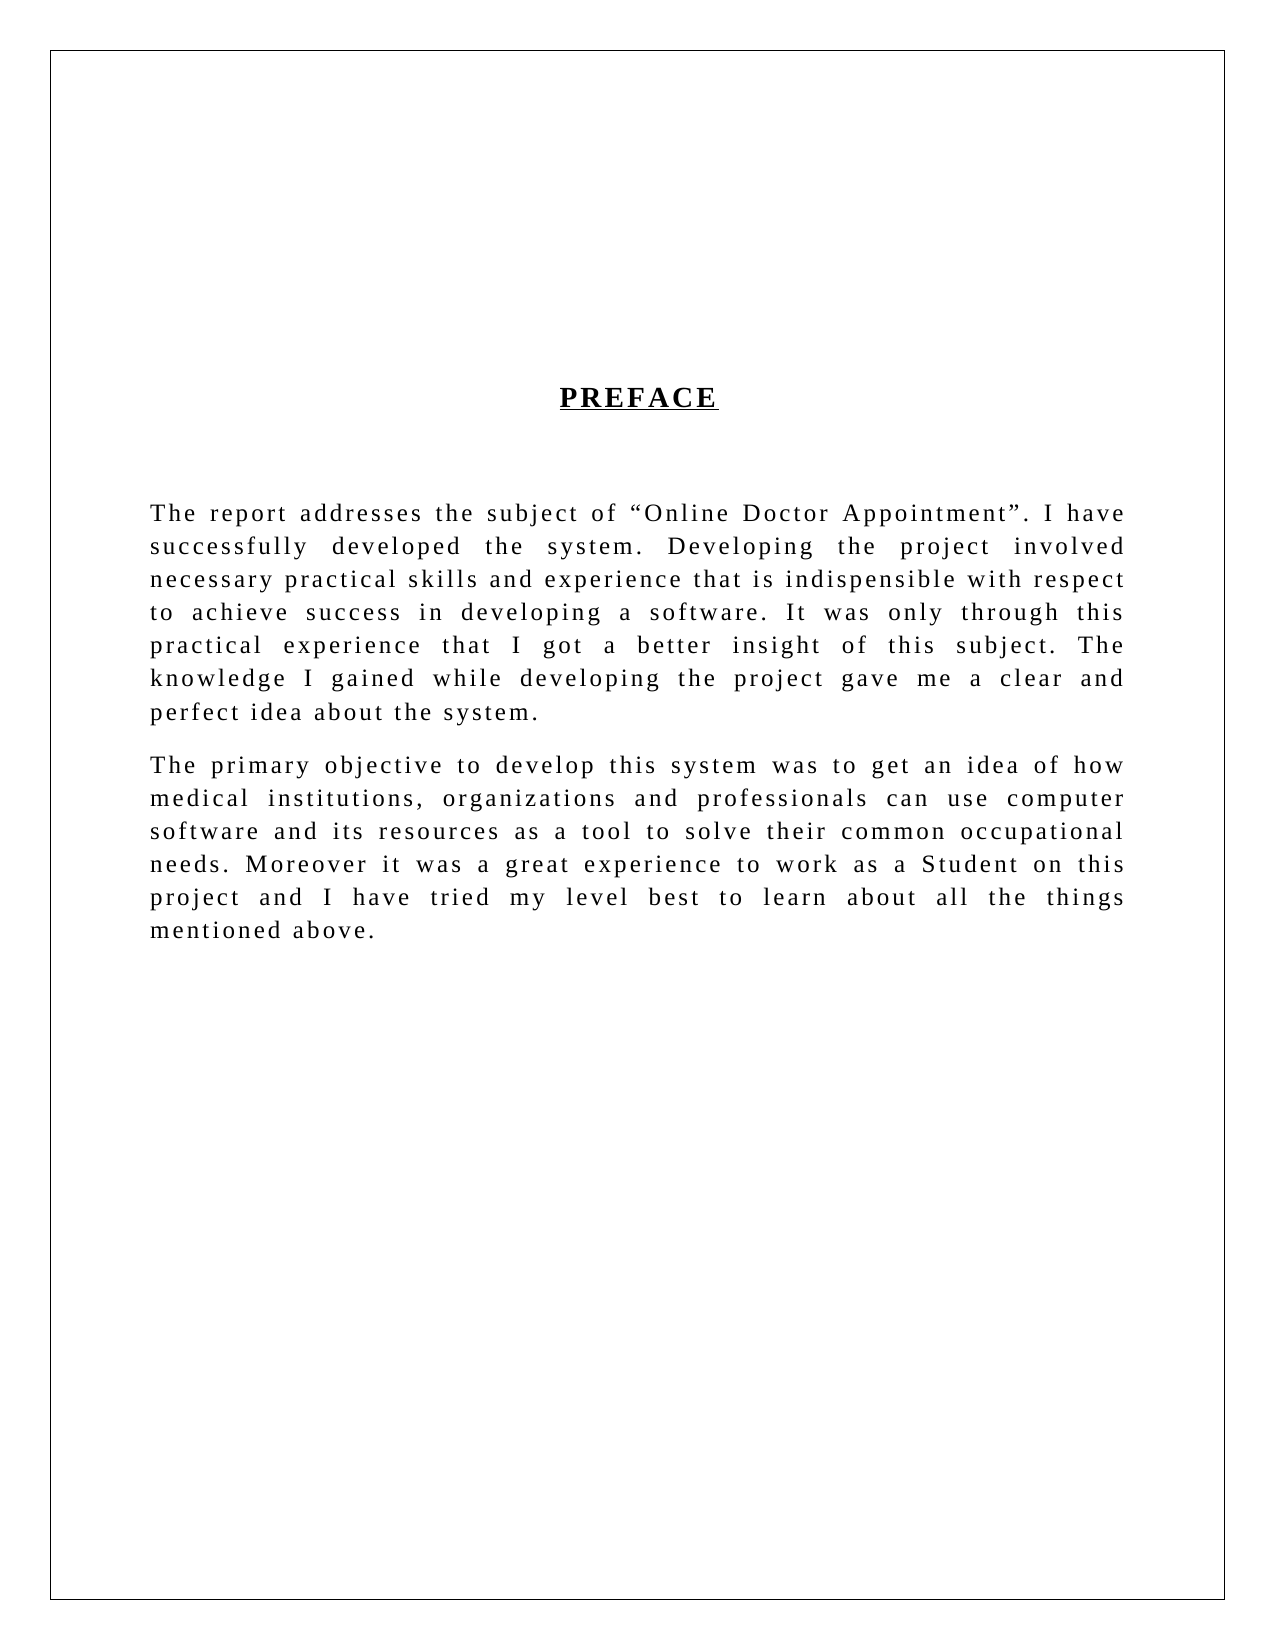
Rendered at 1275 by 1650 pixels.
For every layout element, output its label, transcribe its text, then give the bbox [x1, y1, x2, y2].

text The report addresses the subject of “Online Doctor Appointment”. I have successfully developed the system. Developing the project involved necessary practical skills and experience that is indispensible with respect to achieve success in developing a software. It was only through this practical experience that I got a better insight of this subject. The knowledge I gained while developing the project gave me a clear and perfect idea about the system. [150, 498, 1125, 725]
text The primary objective to develop this system was to get an idea of how medical institutions, organizations and professionals can use computer software and its resources as a tool to solve their common occupational needs. Moreover it was a great experience to work as a Student on this project and I have tried my level best to learn about all the things mentioned above. [150, 750, 1125, 944]
text PREFACE [150, 380, 1125, 413]
